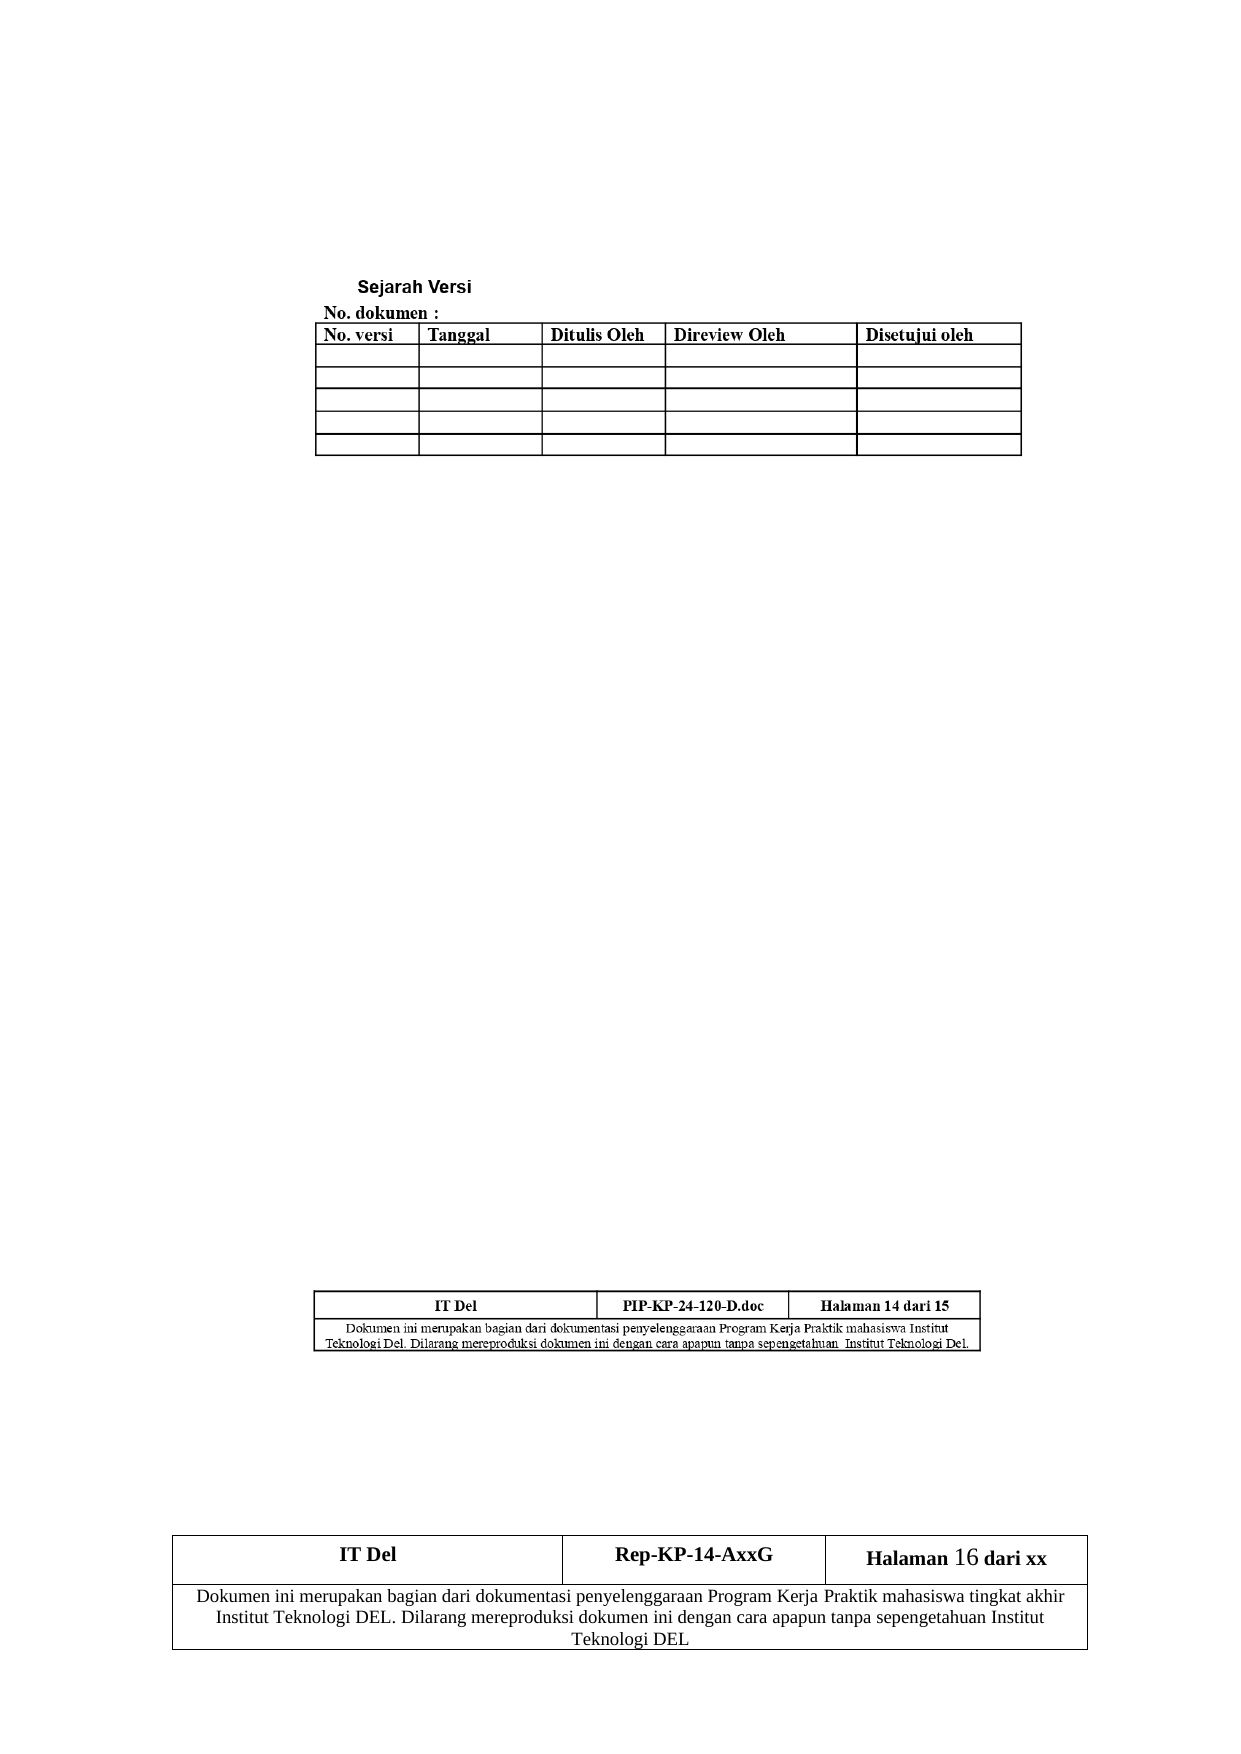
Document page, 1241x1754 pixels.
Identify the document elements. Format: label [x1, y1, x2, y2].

picture [187, 147, 1093, 1427]
